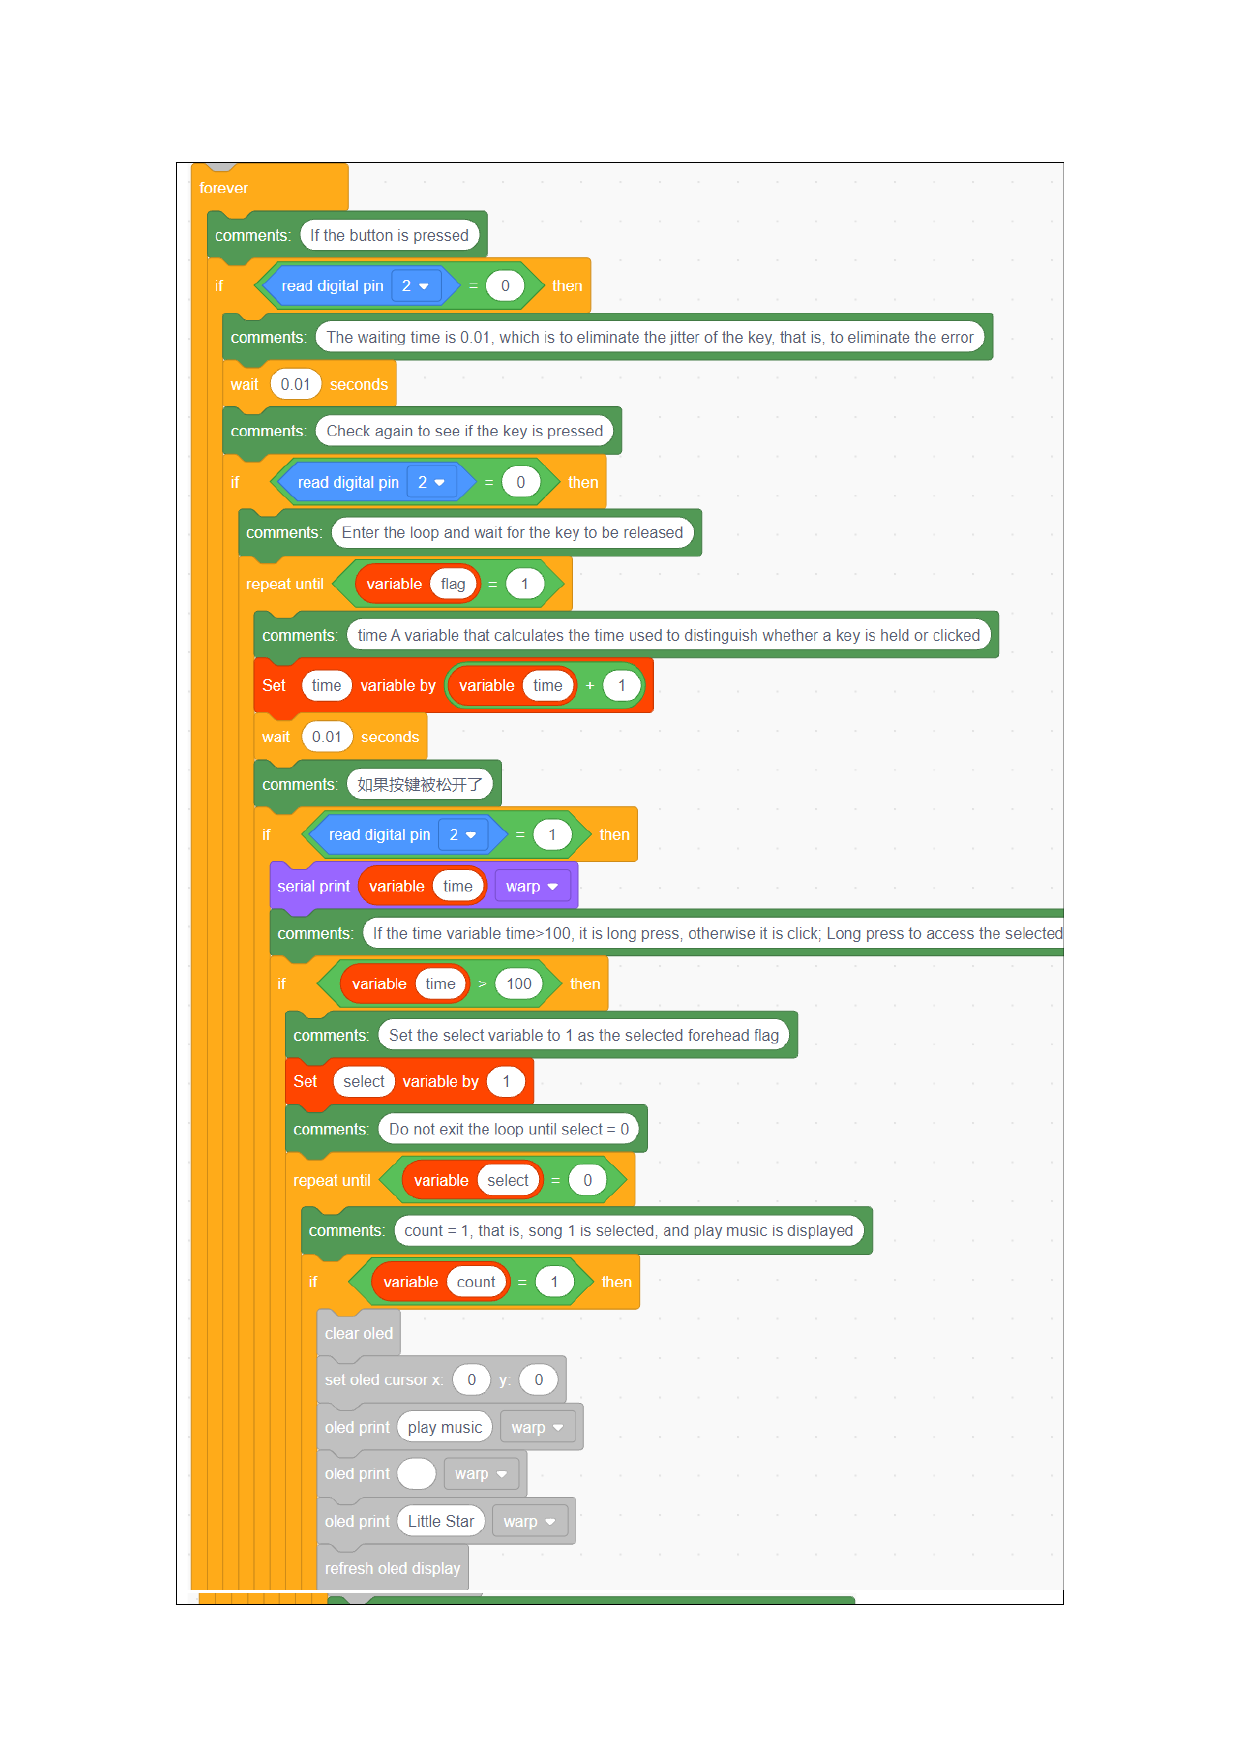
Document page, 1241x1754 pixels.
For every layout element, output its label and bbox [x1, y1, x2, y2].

picture [187, 1593, 857, 1604]
table_header [177, 163, 1063, 1604]
picture [187, 163, 1064, 1590]
